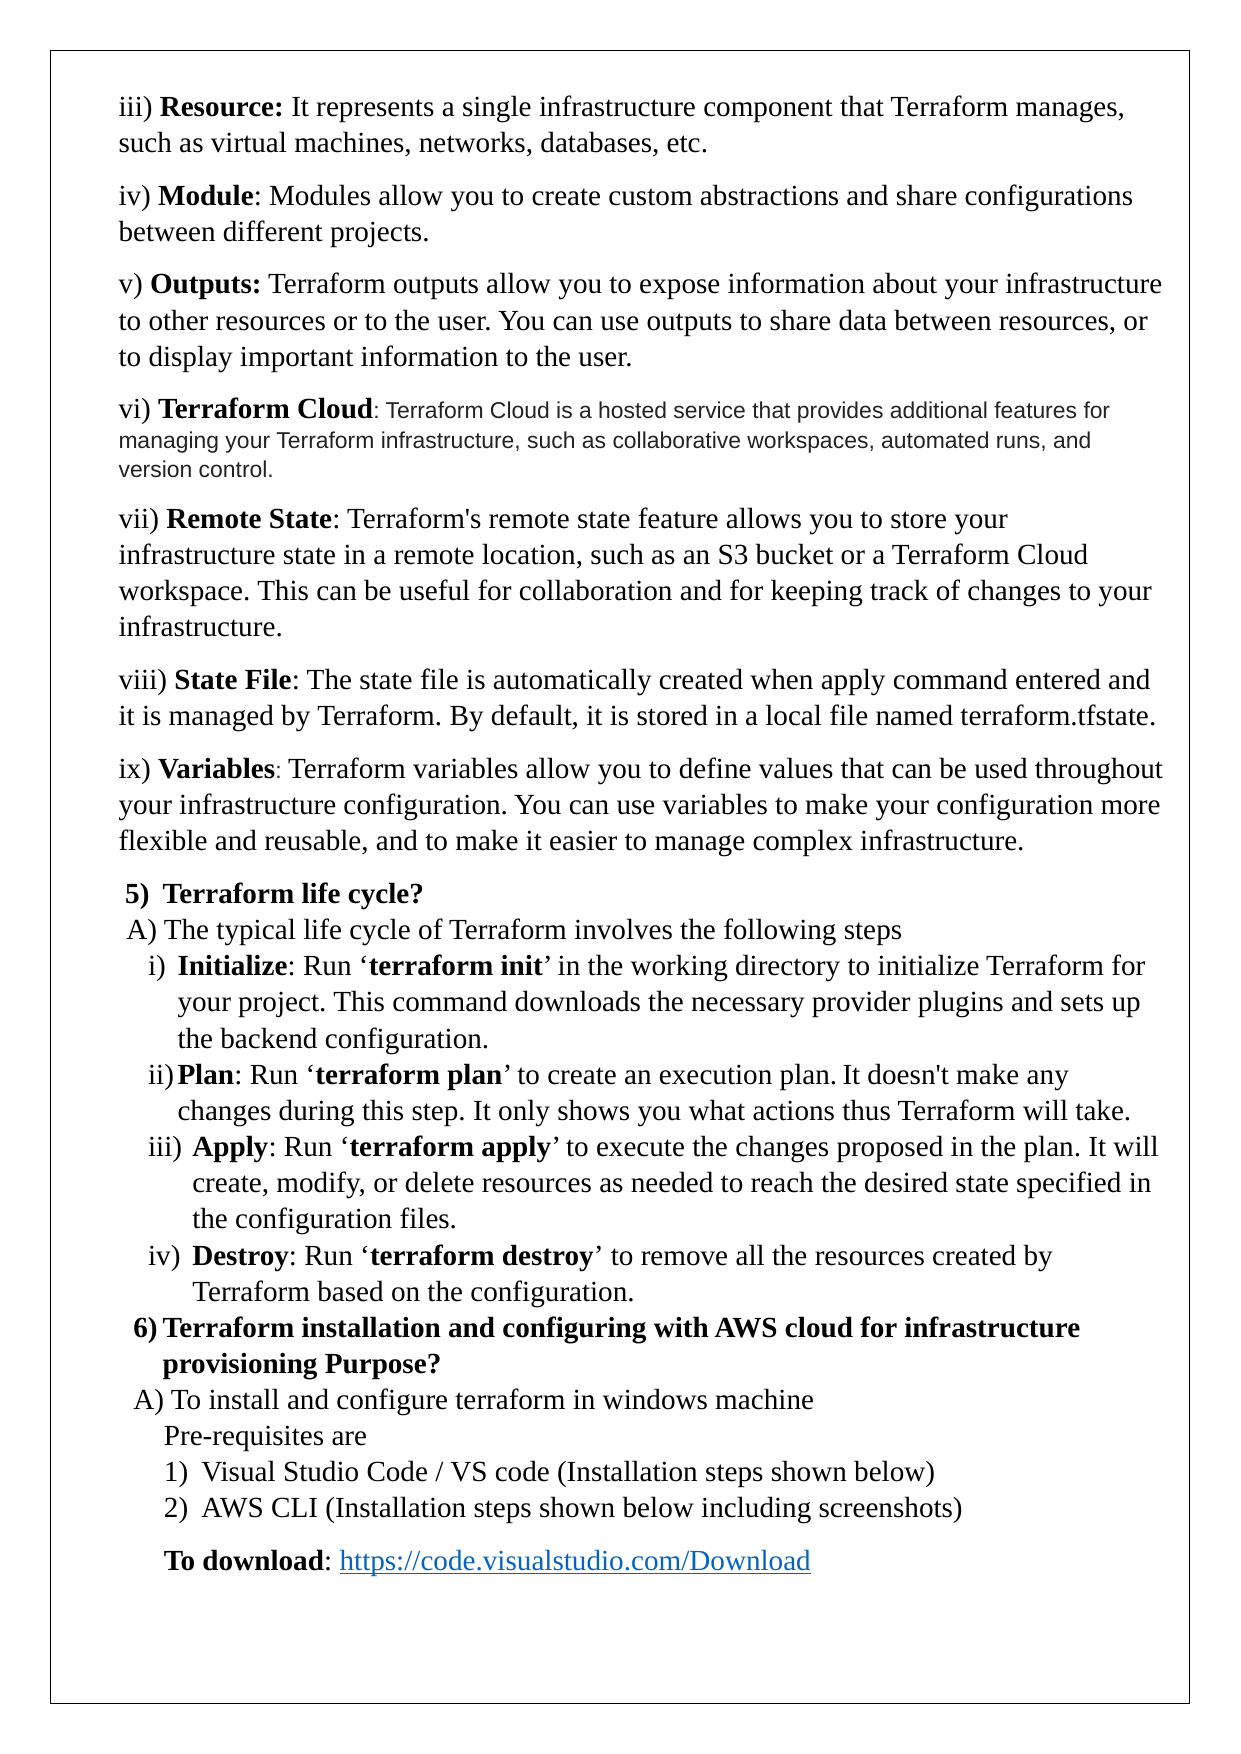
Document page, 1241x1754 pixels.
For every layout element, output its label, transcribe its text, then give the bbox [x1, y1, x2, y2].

text v) Outputs: Terraform outputs allow you to expose information about your infrastructure to other resources or to the user. You can use outputs to share data between resources, or to display important information to the user. [118, 267, 1167, 372]
text vii) Remote State: Terraform's remote state feature allows you to store your infrastructure state in a remote location, such as an S3 bucket or a Terraform Cloud workspace. This can be useful for collaboration and for keeping track of changes to your infrastructure. [118, 501, 1167, 643]
text iii) Resource: It represents a single infrastructure component that Terraform manages, such as virtual machines, networks, databases, etc. [118, 89, 1167, 158]
text viii) State File: The state file is automatically created when apply command entered and it is managed by Terraform. By default, it is stored in a local file named terraform.tfstate. [118, 662, 1167, 732]
text ix) Variables: Terraform variables allow you to define values that can be used throughout your infrastructure configuration. You can use variables to make your configuration more flexible and reusable, and to make it easier to manage complex infrastructure. [118, 751, 1167, 857]
list Initialize: Run ‘terraform init’ in the working directory to initialize Terraform for your project. This command downloads the necessary provider plugins and sets up the backend configuration. [148, 948, 1167, 1054]
list Apply: Run ‘terraform apply’ to execute the changes proposed in the plan. It will create, modify, or delete resources as needed to reach the desired state specified in the configuration files. [148, 1129, 1167, 1235]
list Destroy: Run ‘terraform destroy’ to remove all the resources created by Terraform based on the configuration. [148, 1238, 1167, 1307]
list AWS CLI (Installation steps shown below including screenshots) [164, 1491, 1167, 1524]
text iv) Module: Modules allow you to create custom abstractions and share configurations between different projects. [118, 178, 1167, 247]
list Terraform installation and configuring with AWS cloud for infrastructure provisioning Purpose? [133, 1310, 1167, 1379]
list Plan: Run ‘terraform plan’ to create an execution plan. It doesn't make any changes during this step. It only shows you what actions thus Terraform will take. [148, 1057, 1167, 1127]
list Visual Studio Code / VS code (Installation steps shown below) [164, 1454, 1167, 1488]
list Pre-requisites are [164, 1418, 1167, 1452]
text vi) Terraform Cloud: Terraform Cloud is a hosted service that provides additional features for managing your Terraform infrastructure, such as collaborative workspaces, automated runs, and version control. [118, 392, 1167, 482]
list Terraform life cycle? [125, 876, 1167, 910]
text To download: https://code.visualstudio.com/Download [164, 1543, 1167, 1577]
list The typical life cycle of Terraform involves the following steps [126, 912, 1167, 946]
list To install and configure terraform in windows machine [133, 1382, 1167, 1416]
